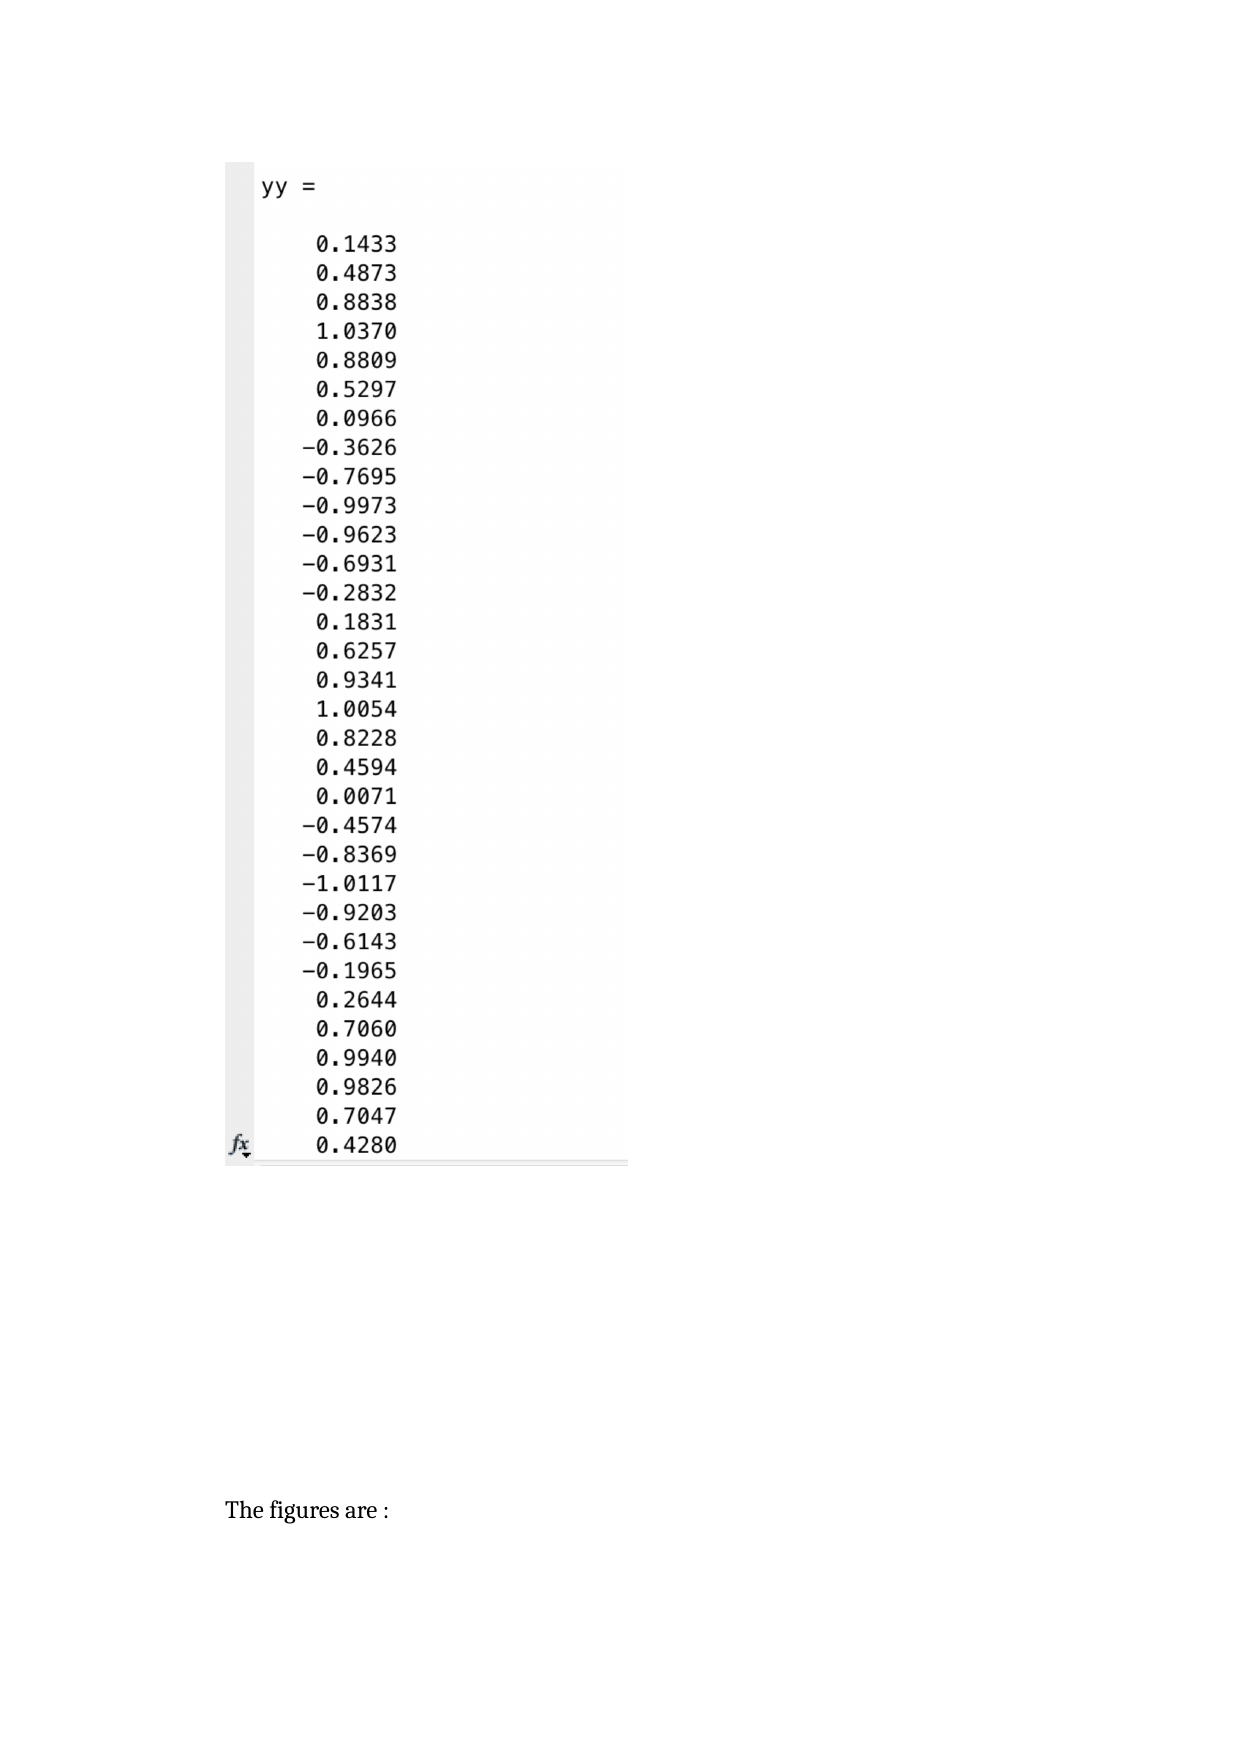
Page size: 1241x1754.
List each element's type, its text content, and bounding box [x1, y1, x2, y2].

list The figures are : [225, 1494, 1053, 1527]
picture [225, 162, 628, 1166]
